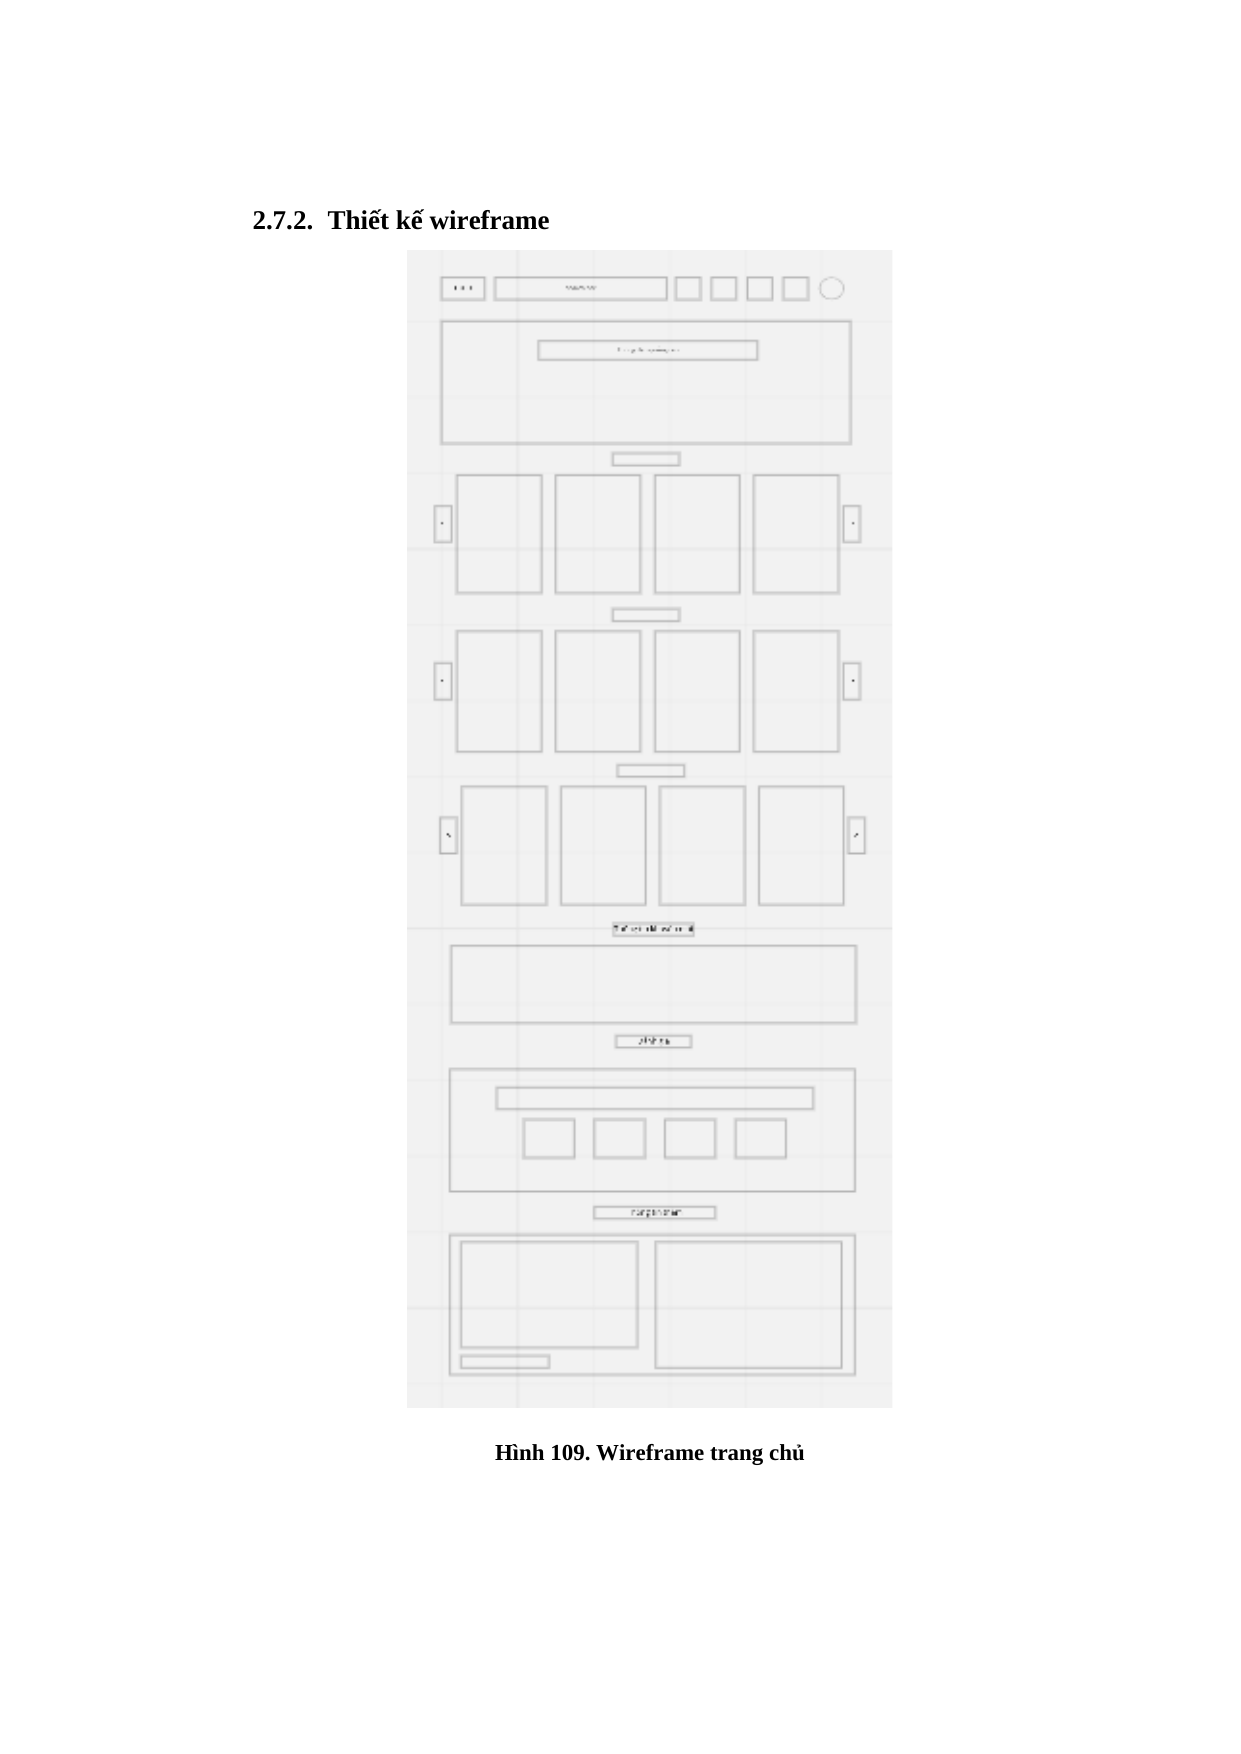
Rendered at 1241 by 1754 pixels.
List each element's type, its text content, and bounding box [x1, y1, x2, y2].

subtitle Thiết kế wireframe [252, 204, 1122, 235]
picture [407, 250, 893, 1408]
text Hình 109. Wireframe trang chủ [177, 1439, 1122, 1466]
